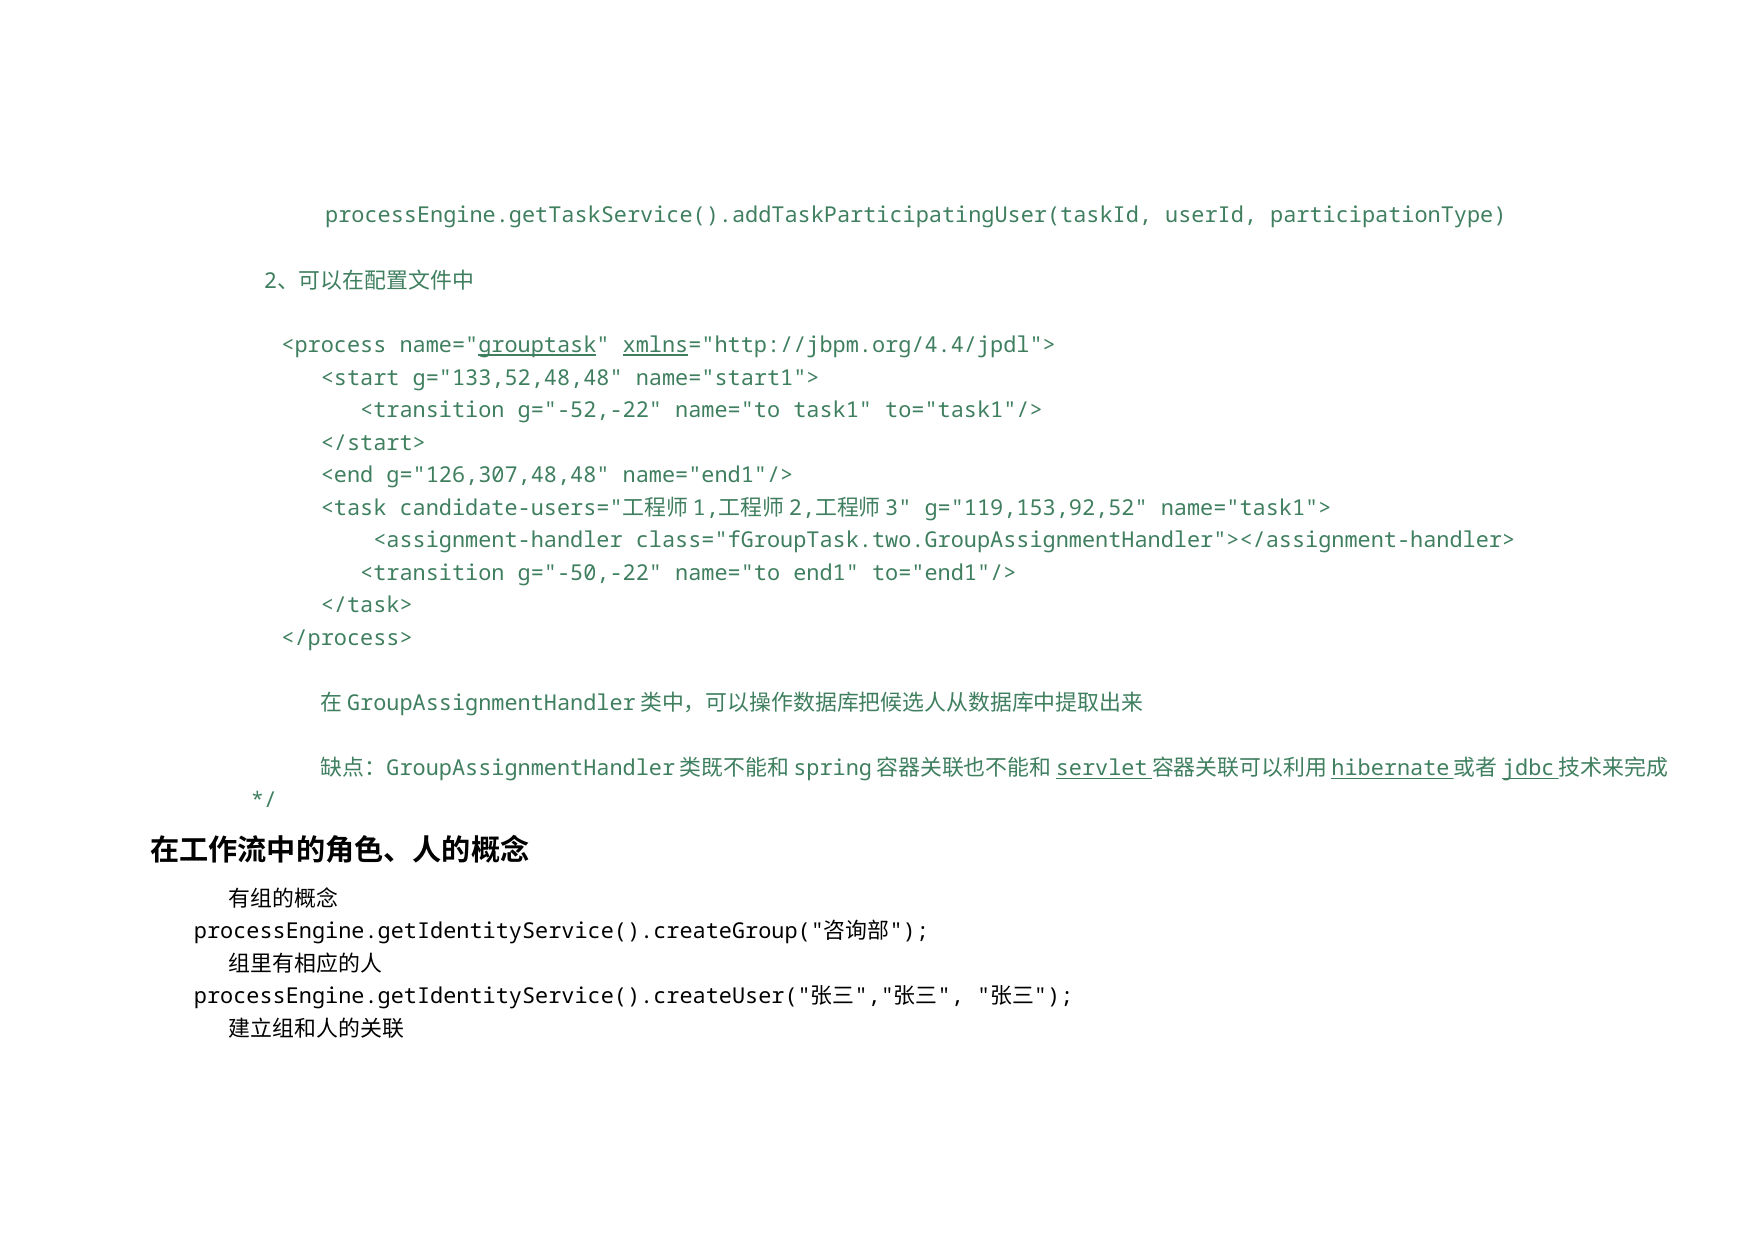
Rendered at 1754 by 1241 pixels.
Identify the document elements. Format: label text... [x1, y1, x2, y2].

text <process name="grouptask" xmlns="http://jbpm.org/4.4/jpdl"> [194, 328, 1704, 360]
text 缺点：GroupAssignmentHandler类既不能和spring容器关联也不能和servlet容器关联可以利用hibernate或者jdbc技术来完成 [194, 750, 1704, 783]
text <end g="126,307,48,48" name="end1"/> [194, 458, 1704, 490]
list processEngine.getIdentityService().createUser("张三","张三", "张三"); [150, 978, 1704, 1010]
list processEngine.getIdentityService().createGroup("咨询部"); [150, 913, 1704, 945]
list 建立组和人的关联 [150, 1010, 1704, 1043]
text 2、可以在配置文件中 [194, 263, 1704, 295]
text <task candidate-users="工程师1,工程师2,工程师3" g="119,153,92,52" name="task1"> [194, 490, 1704, 523]
text processEngine.getTaskService().addTaskParticipatingUser(taskId, userId, participationType) [194, 198, 1704, 230]
text </task> [194, 588, 1704, 620]
text <start g="133,52,48,48" name="start1"> [194, 360, 1704, 393]
text <transition g="-52,-22" name="to task1" to="task1"/> [194, 393, 1704, 425]
text <transition g="-50,-22" name="to end1" to="end1"/> [194, 555, 1704, 588]
list 组里有相应的人 [150, 945, 1704, 978]
list */ [194, 783, 1704, 815]
text 在GroupAssignmentHandler类中，可以操作数据库把候选人从数据库中提取出来 [194, 685, 1704, 718]
text </process> [194, 620, 1704, 653]
text </start> [194, 425, 1704, 458]
text <assignment-handler class="fGroupTask.two.GroupAssignmentHandler"></assignment-handler> [194, 523, 1704, 555]
list 在工作流中的角色、人的概念 [150, 815, 1704, 880]
list 有组的概念 [150, 880, 1704, 913]
